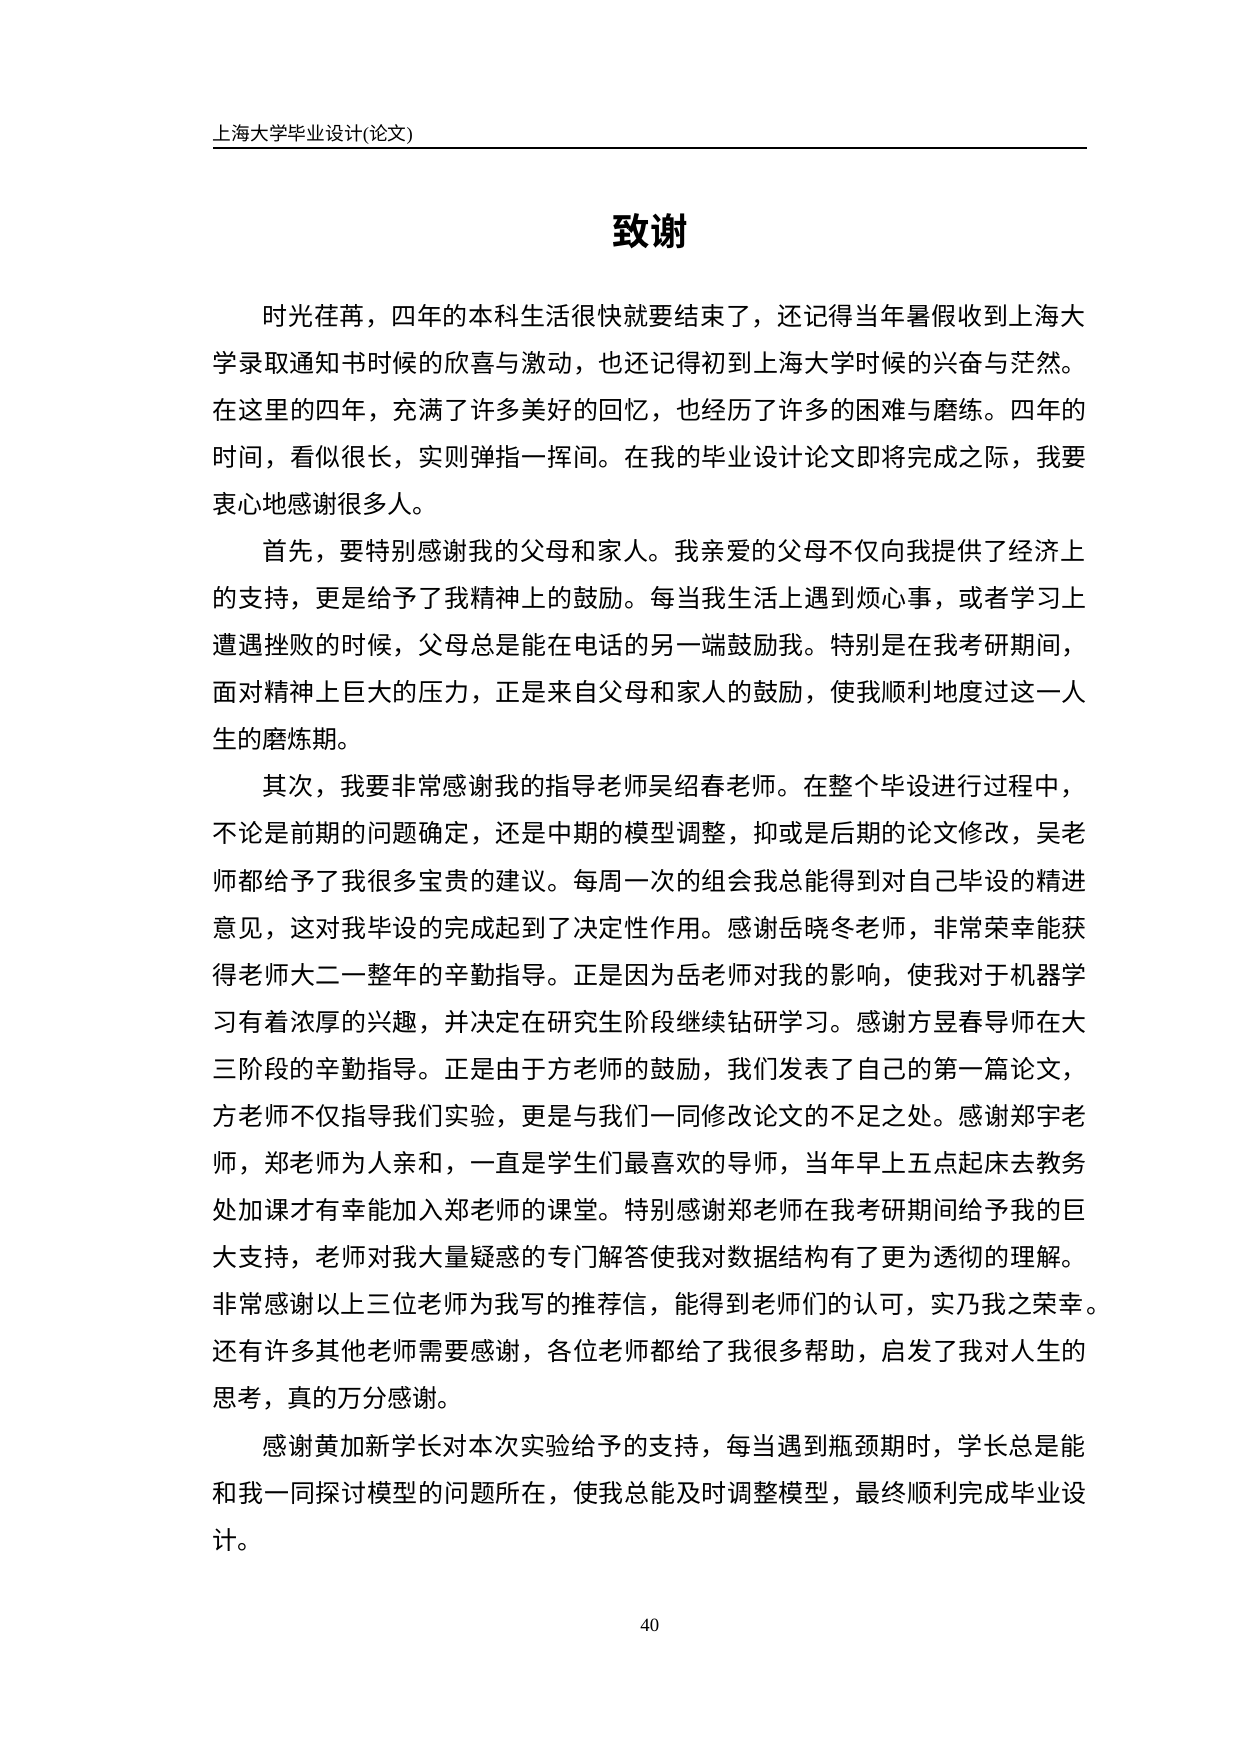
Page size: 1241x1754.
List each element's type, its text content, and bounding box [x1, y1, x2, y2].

text 时光荏苒，四年的本科生活很快就要结束了，还记得当年暑假收到上海大学录取通知书时候的欣喜与激动，也还记得初到上海大学时候的兴奋与茫然。在这里的四年，充满了许多美好的回忆，也经历了许多的困难与磨练。四年的时间，看似很长，实则弹指一挥间。在我的毕业设计论文即将完成之际，我要衷心地感谢很多人。 [213, 296, 1087, 521]
text 感谢黄加新学长对本次实验给予的支持，每当遇到瓶颈期时，学长总是能和我一同探讨模型的问题所在，使我总能及时调整模型，最终顺利完成毕业设计。 [213, 1426, 1087, 1556]
text 其次，我要非常感谢我的指导老师吴绍春老师。在整个毕设进行过程中，不论是前期的问题确定，还是中期的模型调整，抑或是后期的论文修改，吴老师都给予了我很多宝贵的建议。每周一次的组会我总能得到对自己毕设的精进意见，这对我毕设的完成起到了决定性作用。感谢岳晓冬老师，非常荣幸能获得老师大二一整年的辛勤指导。正是因为岳老师对我的影响，使我对于机器学习有着浓厚的兴趣，并决定在研究生阶段继续钻研学习。感谢方昱春导师在大三阶段的辛勤指导。正是由于方老师的鼓励，我们发表了自己的第一篇论文，方老师不仅指导我们实验，更是与我们一同修改论文的不足之处。感谢郑宇老师，郑老师为人亲和，一直是学生们最喜欢的导师，当年早上五点起床去教务处加课才有幸能加入郑老师的课堂。特别感谢郑老师在我考研期间给予我的巨大支持，老师对我大量疑惑的专门解答使我对数据结构有了更为透彻的理解。非常感谢以上三位老师为我写的推荐信，能得到老师们的认可，实乃我之荣幸。还有许多其他老师需要感谢，各位老师都给了我很多帮助，启发了我对人生的思考，真的万分感谢。 [213, 767, 1087, 1415]
text 首先，要特别感谢我的父母和家人。我亲爱的父母不仅向我提供了经济上的支持，更是给予了我精神上的鼓励。每当我生活上遇到烦心事，或者学习上遭遇挫败的时候，父母总是能在电话的另一端鼓励我。特别是在我考研期间，面对精神上巨大的压力，正是来自父母和家人的鼓励，使我顺利地度过这一人生的磨炼期。 [213, 531, 1087, 756]
subtitle 致谢 [213, 202, 1087, 256]
